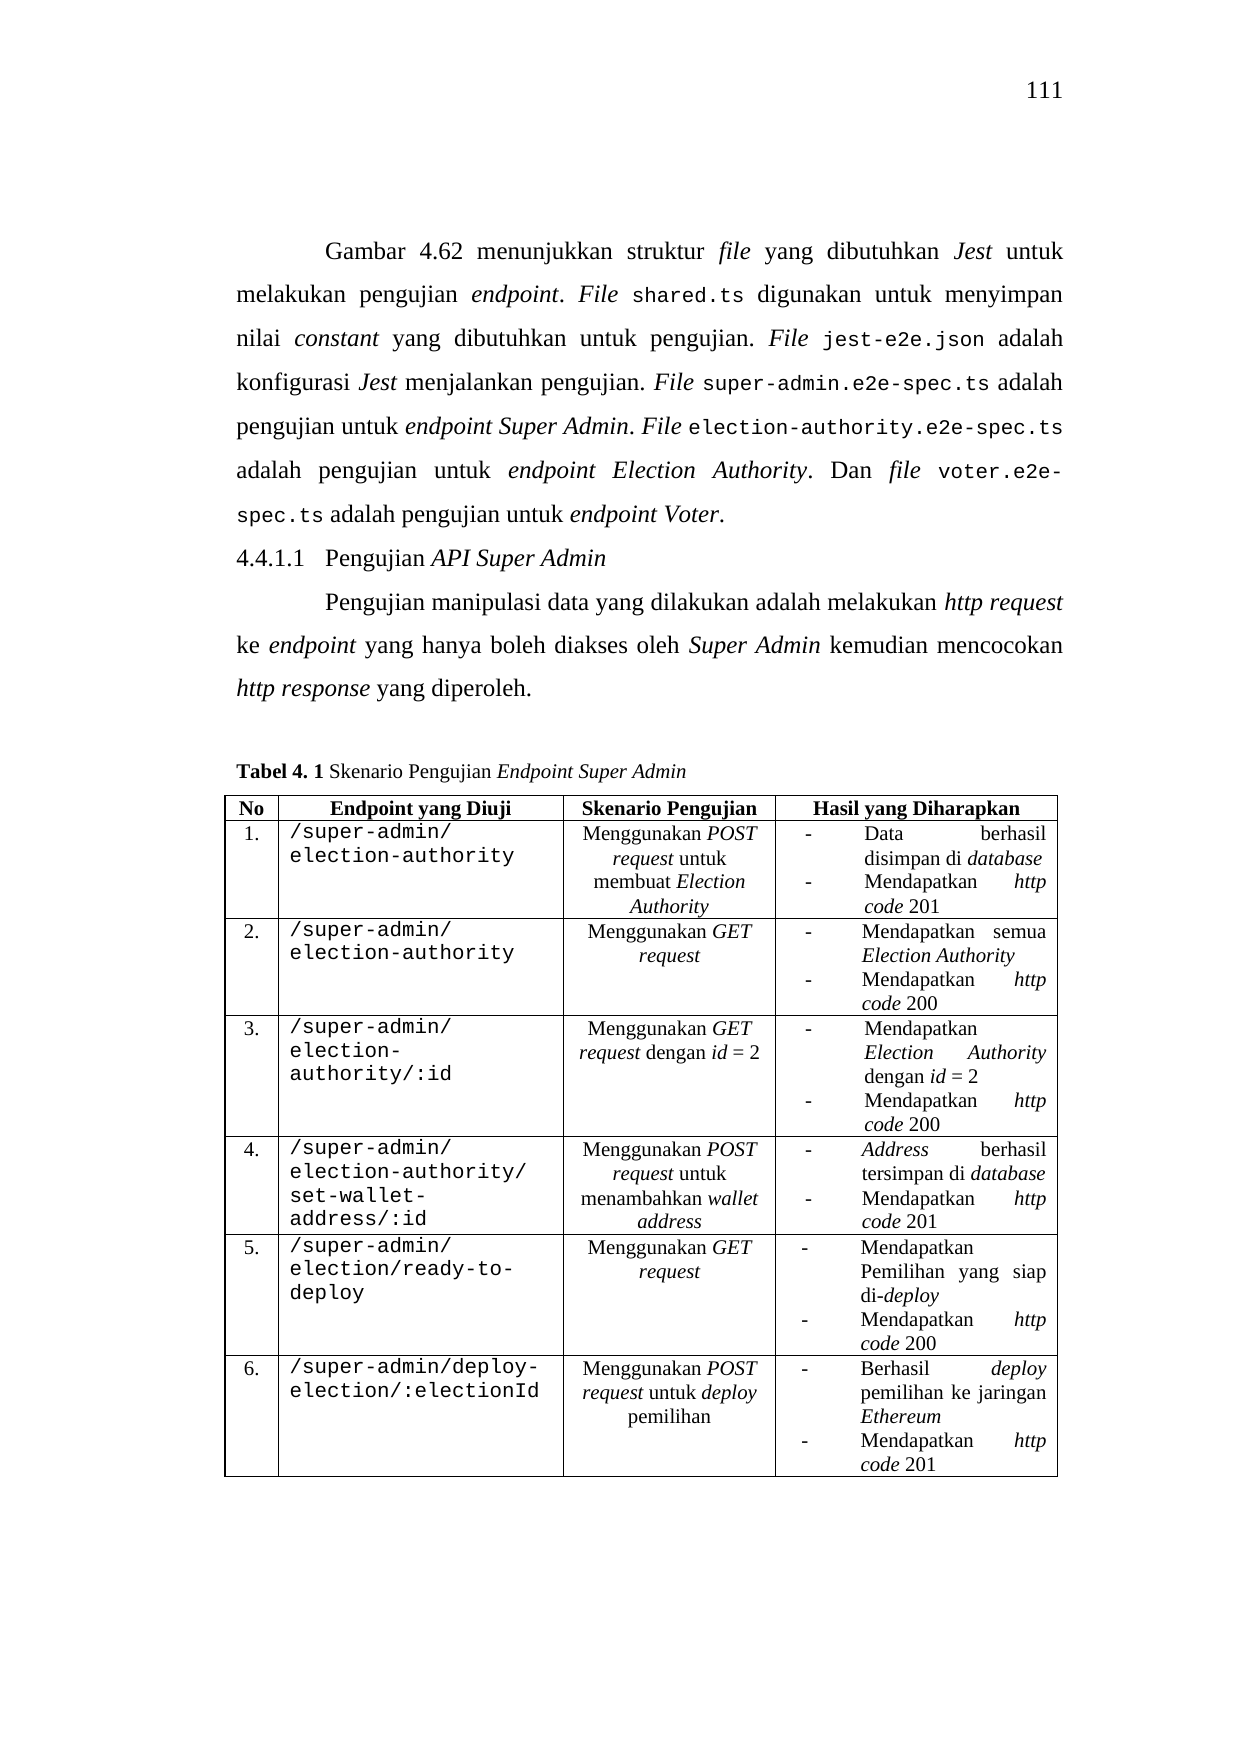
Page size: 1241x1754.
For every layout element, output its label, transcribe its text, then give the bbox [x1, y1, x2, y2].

table_cell Menggunakan POST request untuk membuat Election Authority [564, 821, 775, 918]
table_cell Mendapatkan Election Authority dengan id = 2 Mendapatkan http code 200 [776, 1016, 1057, 1136]
text Tabel 4. 1 Skenario Pengujian Endpoint Super Admin [236, 759, 1063, 783]
table_cell Menggunakan POST request untuk menambahkan wallet address [564, 1137, 775, 1233]
table_cell /super-admin/election-authority/:id [279, 1016, 563, 1136]
table_cell Mendapatkan semua Election Authority Mendapatkan http code 200 [776, 919, 1057, 1015]
table_cell /super-admin/election-authority [279, 821, 563, 918]
table_header Endpoint yang Diuji [279, 796, 563, 820]
table_cell 2. [226, 919, 278, 1015]
table_cell /super-admin/election/ready-to-deploy [279, 1235, 563, 1355]
table_cell 6. [226, 1356, 278, 1476]
table_cell Berhasil deploy pemilihan ke jaringan Ethereum Mendapatkan http code 201 [776, 1356, 1057, 1476]
table_cell Menggunakan GET request [564, 919, 775, 1015]
table_cell Menggunakan GET request dengan id = 2 [564, 1016, 775, 1136]
table_cell 3. [226, 1016, 278, 1136]
table_cell Address berhasil tersimpan di database Mendapatkan http code 201 [776, 1137, 1057, 1233]
list Pengujian manipulasi data yang dilakukan adalah melakukan http request ke endpoint yang hanya boleh diakses oleh Super Admin kemudian mencocokan http response yang diperoleh. [236, 587, 1063, 702]
table_cell Menggunakan GET request [564, 1235, 775, 1355]
table_cell /super-admin/deploy-election/:electionId [279, 1356, 563, 1476]
table_header Hasil yang Diharapkan [776, 796, 1057, 820]
table_header No [226, 796, 278, 820]
text Gambar 4.62 menunjukkan struktur file yang dibutuhkan Jest untuk melakukan pengujian endpoint. File shared.ts digunakan untuk menyimpan nilai constant yang dibutuhkan untuk pengujian. File jest-e2e.json adalah konfigurasi Jest menjalankan pengujian. File super-admin.e2e-spec.ts adalah pengujian untuk endpoint Super Admin. File election-authority.e2e-spec.ts adalah pengujian untuk endpoint Election Authority. Dan file voter.e2e-spec.ts adalah pengujian untuk endpoint Voter. [236, 236, 1063, 529]
table_cell /super-admin/election-authority [279, 919, 563, 1015]
table_cell /super-admin/election-authority/set-wallet-address/:id [279, 1137, 563, 1233]
table_cell 1. [226, 821, 278, 918]
table_cell Data berhasil disimpan di database Mendapatkan http code 201 [776, 821, 1057, 918]
list Pengujian API Super Admin [236, 543, 1063, 572]
table_cell Mendapatkan Pemilihan yang siap di-deploy Mendapatkan http code 200 [776, 1235, 1057, 1355]
table_cell Menggunakan POST request untuk deploy pemilihan [564, 1356, 775, 1476]
table_cell 4. [226, 1137, 278, 1233]
table_cell 5. [226, 1235, 278, 1355]
table_header Skenario Pengujian [564, 796, 775, 820]
